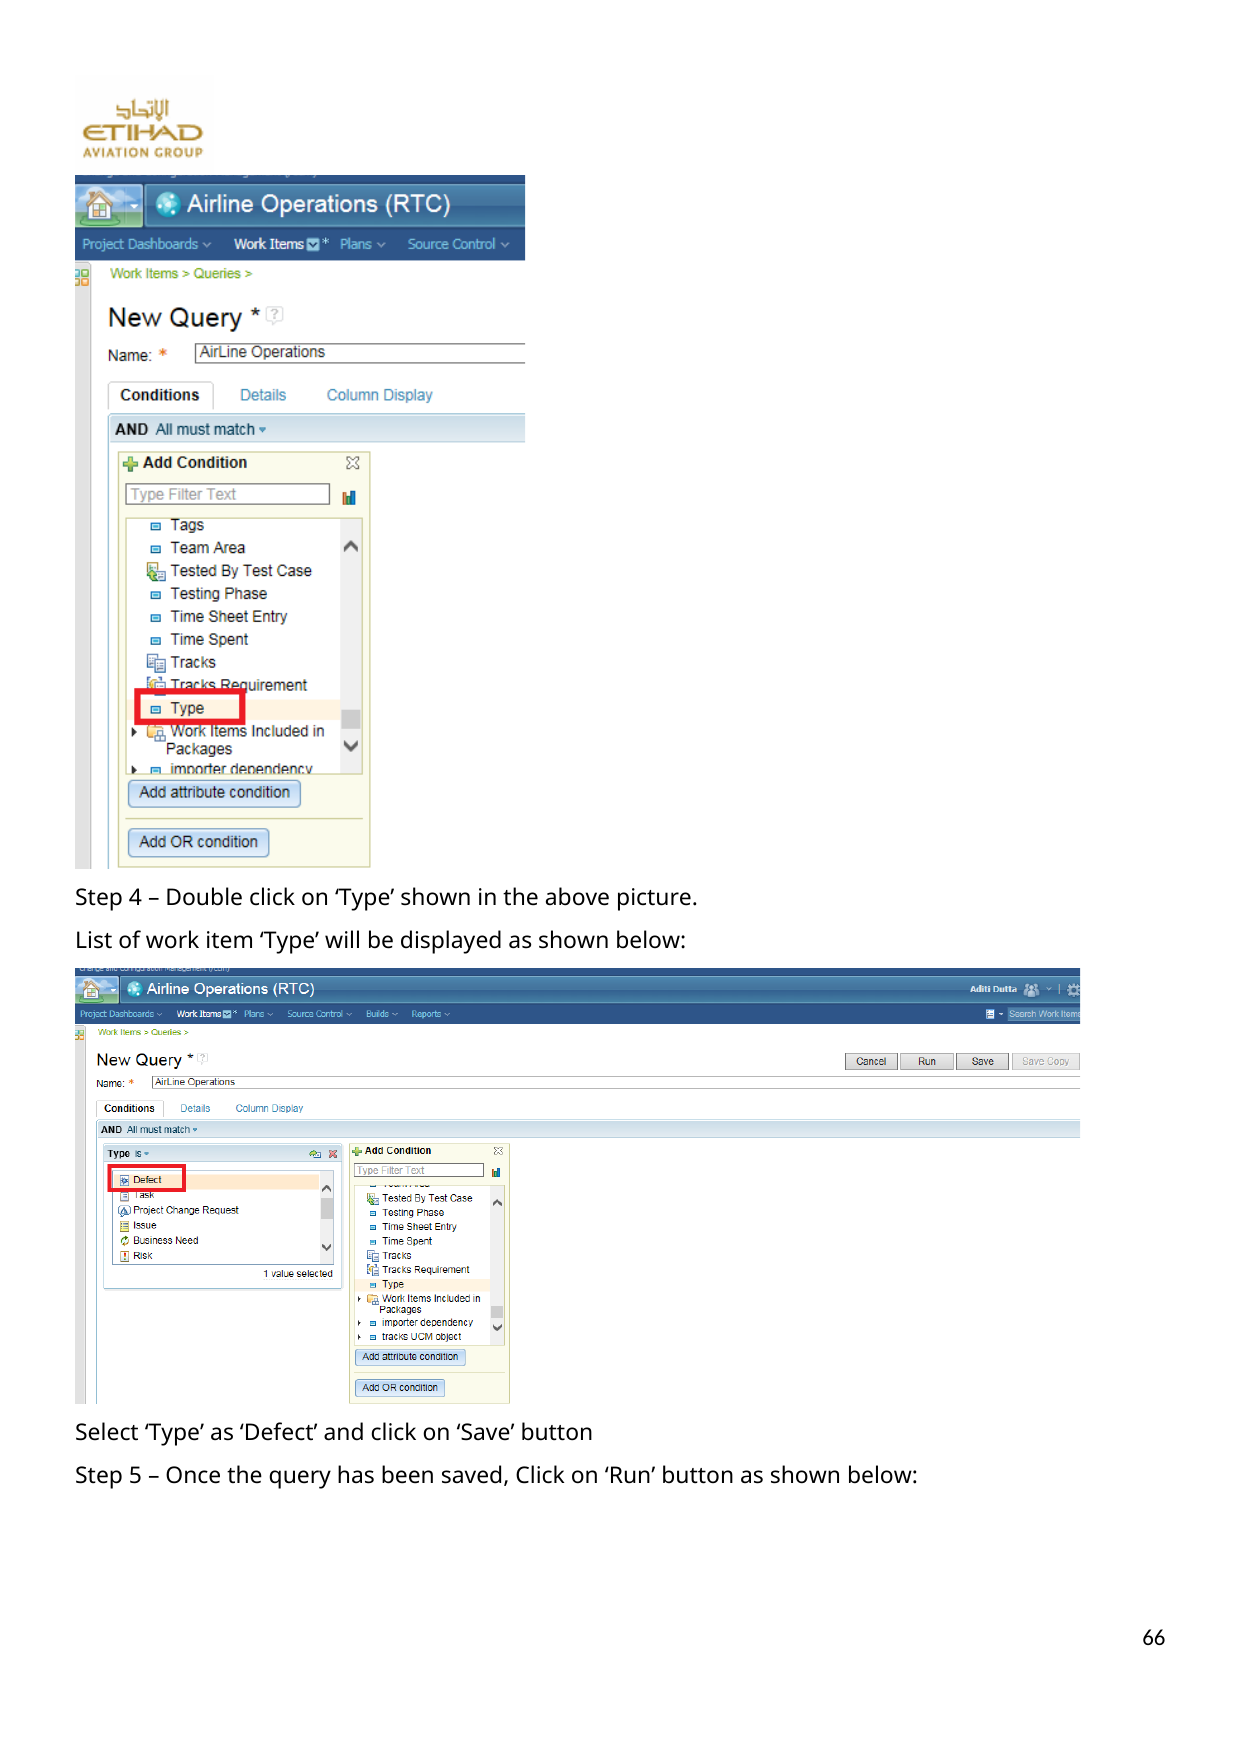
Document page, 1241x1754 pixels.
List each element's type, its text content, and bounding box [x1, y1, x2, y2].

text List of work item ‘Type’ will be displayed as shown below: [75, 924, 1165, 956]
picture [75, 968, 1080, 1404]
text Step 4 – Double click on ‘Type’ shown in the above picture. [75, 881, 1165, 912]
picture [75, 75, 525, 869]
text Step 5 – Once the query has been saved, Click on ‘Run’ button as shown below: [75, 1459, 1165, 1491]
text Select ‘Type’ as ‘Defect’ and click on ‘Save’ button [75, 1416, 1165, 1447]
